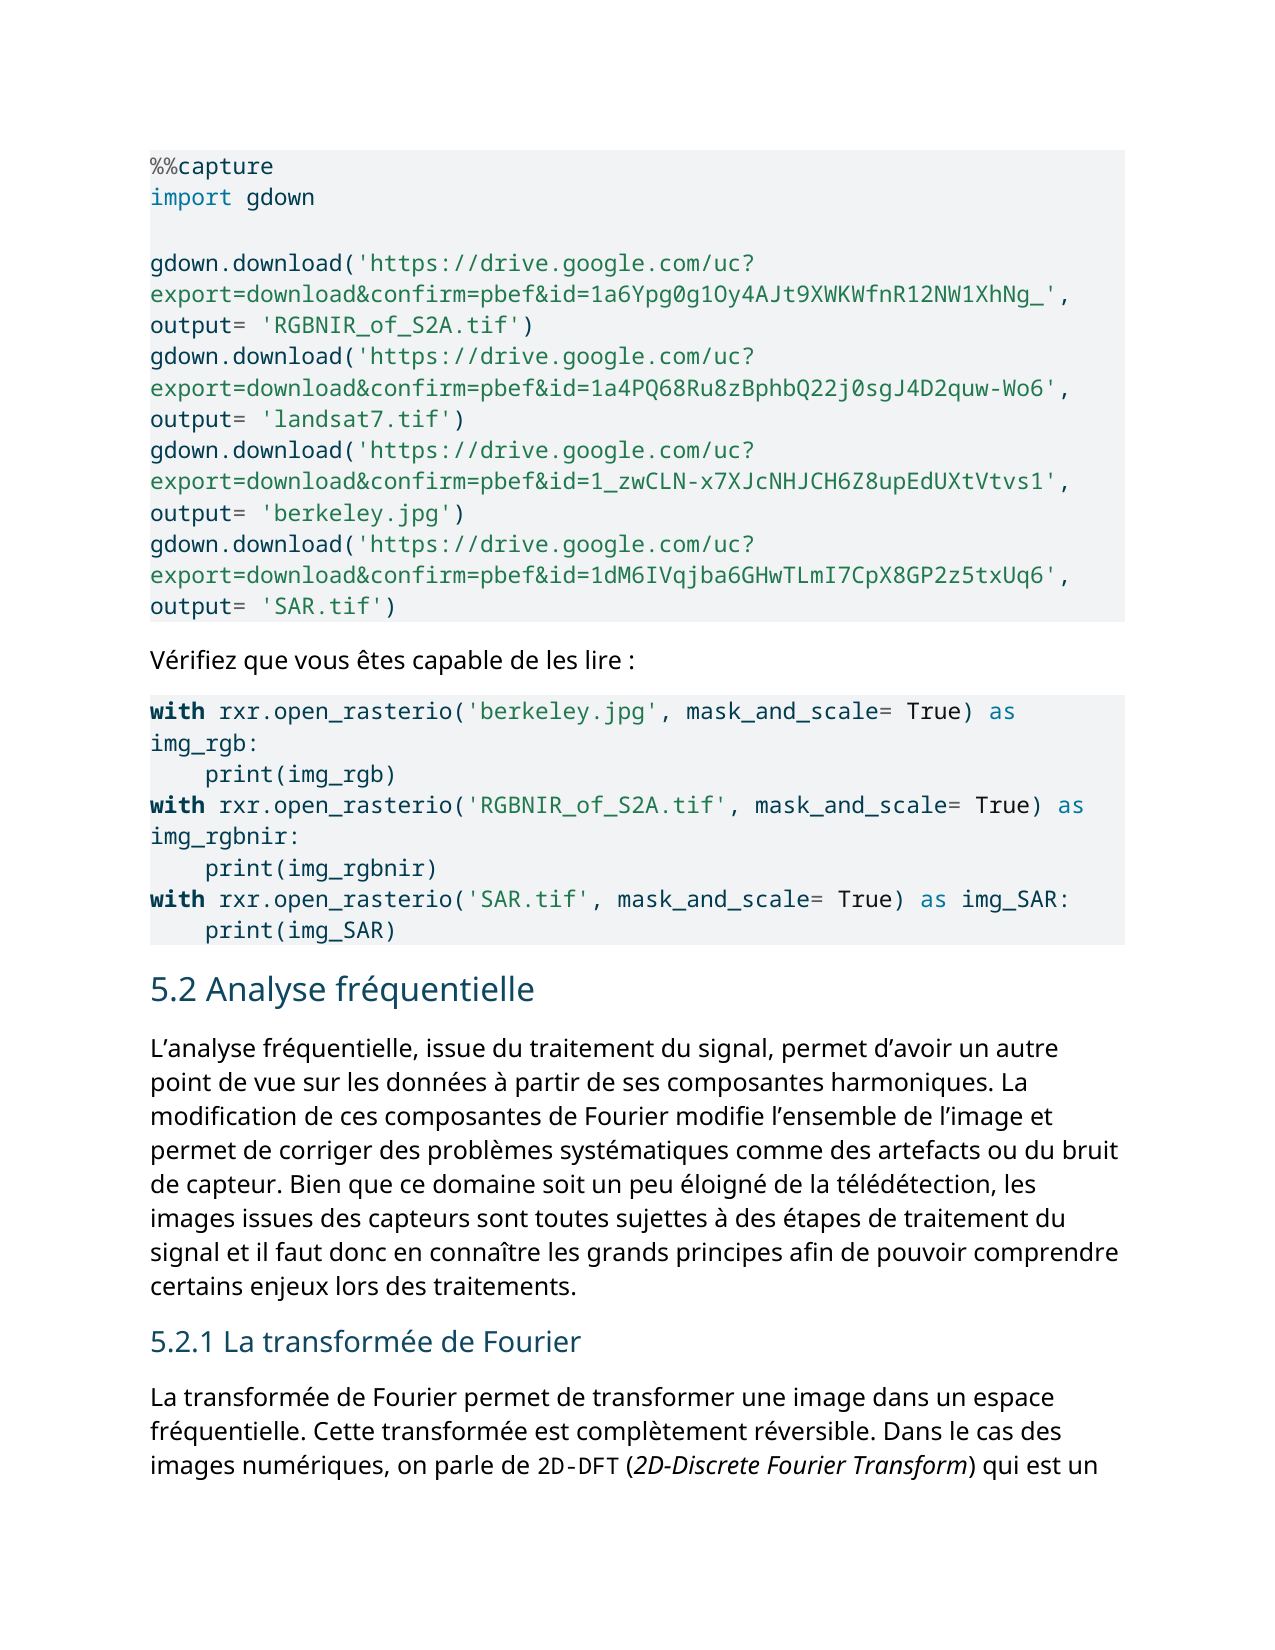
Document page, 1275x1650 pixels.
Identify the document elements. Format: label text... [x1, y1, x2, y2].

text %%capture import gdown gdown.download('https://drive.google.com/uc?export=download&confirm=pbef&id=1a6Ypg0g1Oy4AJt9XWKWfnR12NW1XhNg_', output= 'RGBNIR_of_S2A.tif') gdown.download('https://drive.google.com/uc?export=download&confirm=pbef&id=1a4PQ68Ru8zBphbQ22j0sgJ4D2quw-Wo6', output= 'landsat7.tif') gdown.download('https://drive.google.com/uc?export=download&confirm=pbef&id=1_zwCLN-x7XJcNHJCH6Z8upEdUXtVtvs1', output= 'berkeley.jpg') gdown.download('https://drive.google.com/uc?export=download&confirm=pbef&id=1dM6IVqjba6GHwTLmI7CpX8GP2z5txUq6', output= 'SAR.tif') [150, 150, 1125, 622]
text with rxr.open_rasterio('berkeley.jpg', mask_and_scale= True) as img_rgb: print(img_rgb) with rxr.open_rasterio('RGBNIR_of_S2A.tif', mask_and_scale= True) as img_rgbnir: print(img_rgbnir) with rxr.open_rasterio('SAR.tif', mask_and_scale= True) as img_SAR: print(img_SAR) [260, 695, 1125, 945]
text L’analyse fréquentielle, issue du traitement du signal, permet d’avoir un autre point de vue sur les données à partir de ses composantes harmoniques. La modification de ces composantes de Fourier modifie l’ensemble de l’image et permet de corriger des problèmes systématiques comme des artefacts ou du bruit de capteur. Bien que ce domaine soit un peu éloigné de la télédétection, les images issues des capteurs sont toutes sujettes à des étapes de traitement du signal et il faut donc en connaître les grands principes afin de pouvoir comprendre certains enjeux lors des traitements. [150, 1030, 1125, 1303]
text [150, 1380, 1125, 1482]
text Vérifiez que vous êtes capable de les lire : [150, 642, 1125, 676]
subtitle 5.2 Analyse fréquentielle [150, 966, 1125, 1011]
subtitle 5.2.1 La transformée de Fourier [150, 1321, 1125, 1361]
